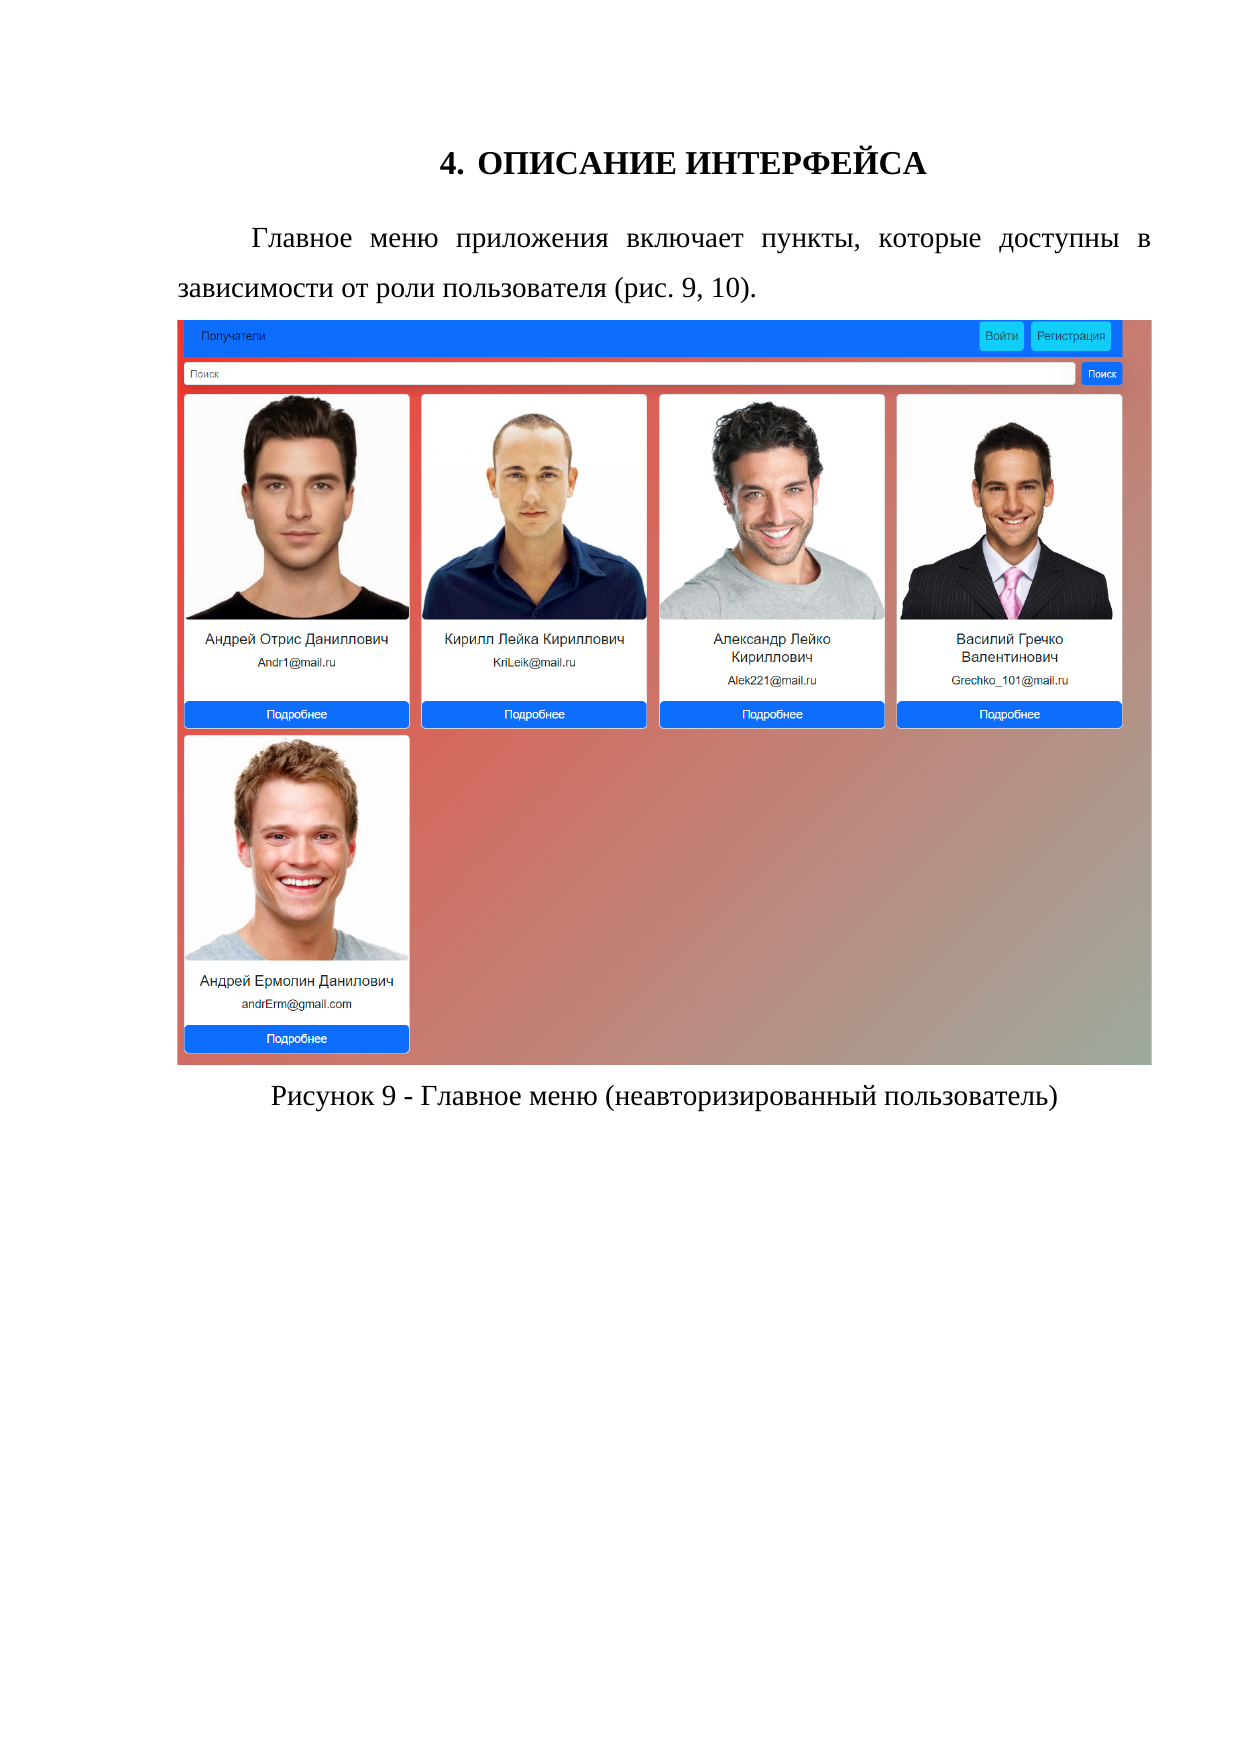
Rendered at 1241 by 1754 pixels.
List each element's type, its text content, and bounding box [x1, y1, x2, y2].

subtitle ОПИСАНИЕ ИНТЕРФЕЙСА [215, 143, 1152, 181]
text Рисунок 9 - Главное меню (неавторизированный пользователь) [177, 1078, 1152, 1112]
text Главное меню приложения включает пункты, которые доступны в зависимости от роли пользователя (рис. 9, 10). [177, 220, 1152, 304]
picture [177, 320, 1152, 1065]
